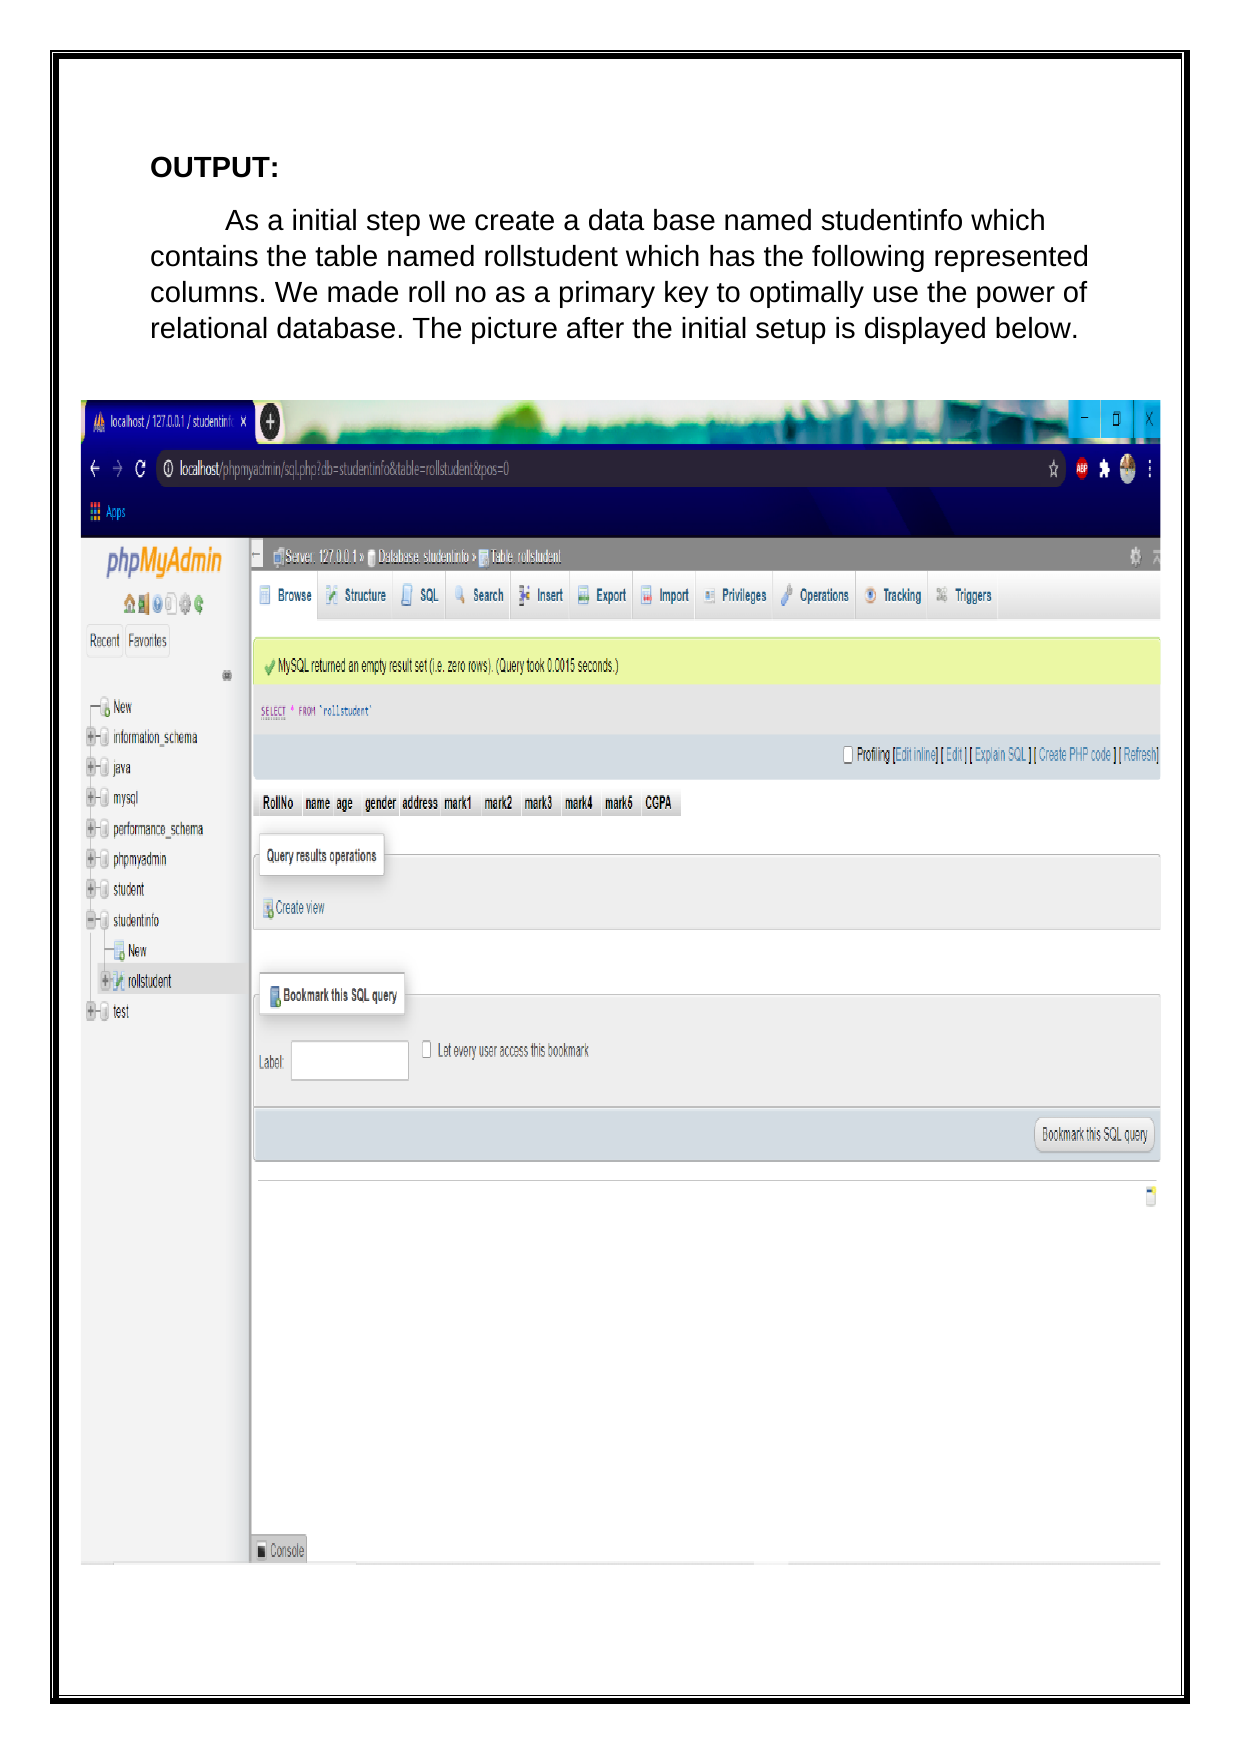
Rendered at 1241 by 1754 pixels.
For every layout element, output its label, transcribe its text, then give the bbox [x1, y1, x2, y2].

picture [79, 400, 1161, 1563]
text As a initial step we create a data base named studentinfo which contains the table named rollstudent which has the following represented columns. We made roll no as a primary key to optimally use the power of relational database. The picture after the initial setup is displayed below. [150, 203, 1090, 345]
text OUTPUT: [150, 150, 1090, 183]
